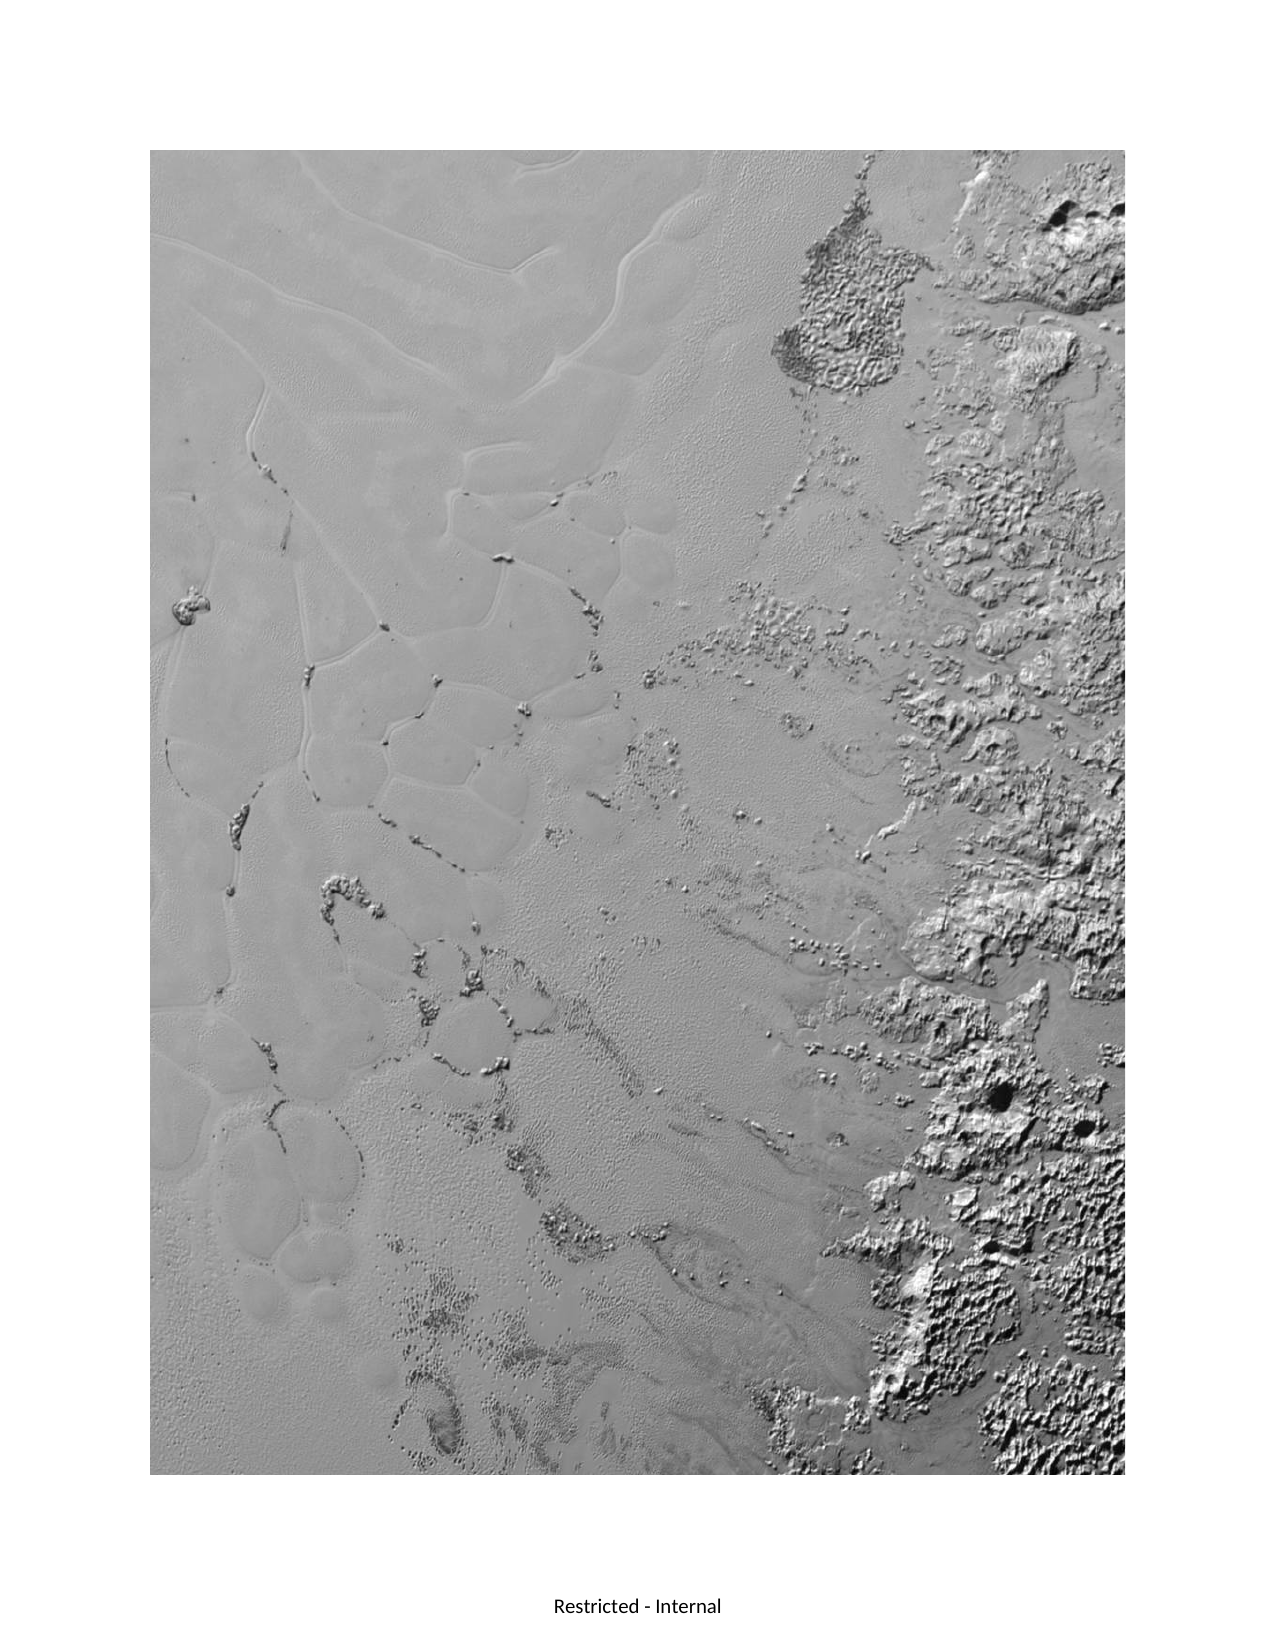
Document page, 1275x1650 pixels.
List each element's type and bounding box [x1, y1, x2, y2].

picture [150, 150, 1125, 1475]
